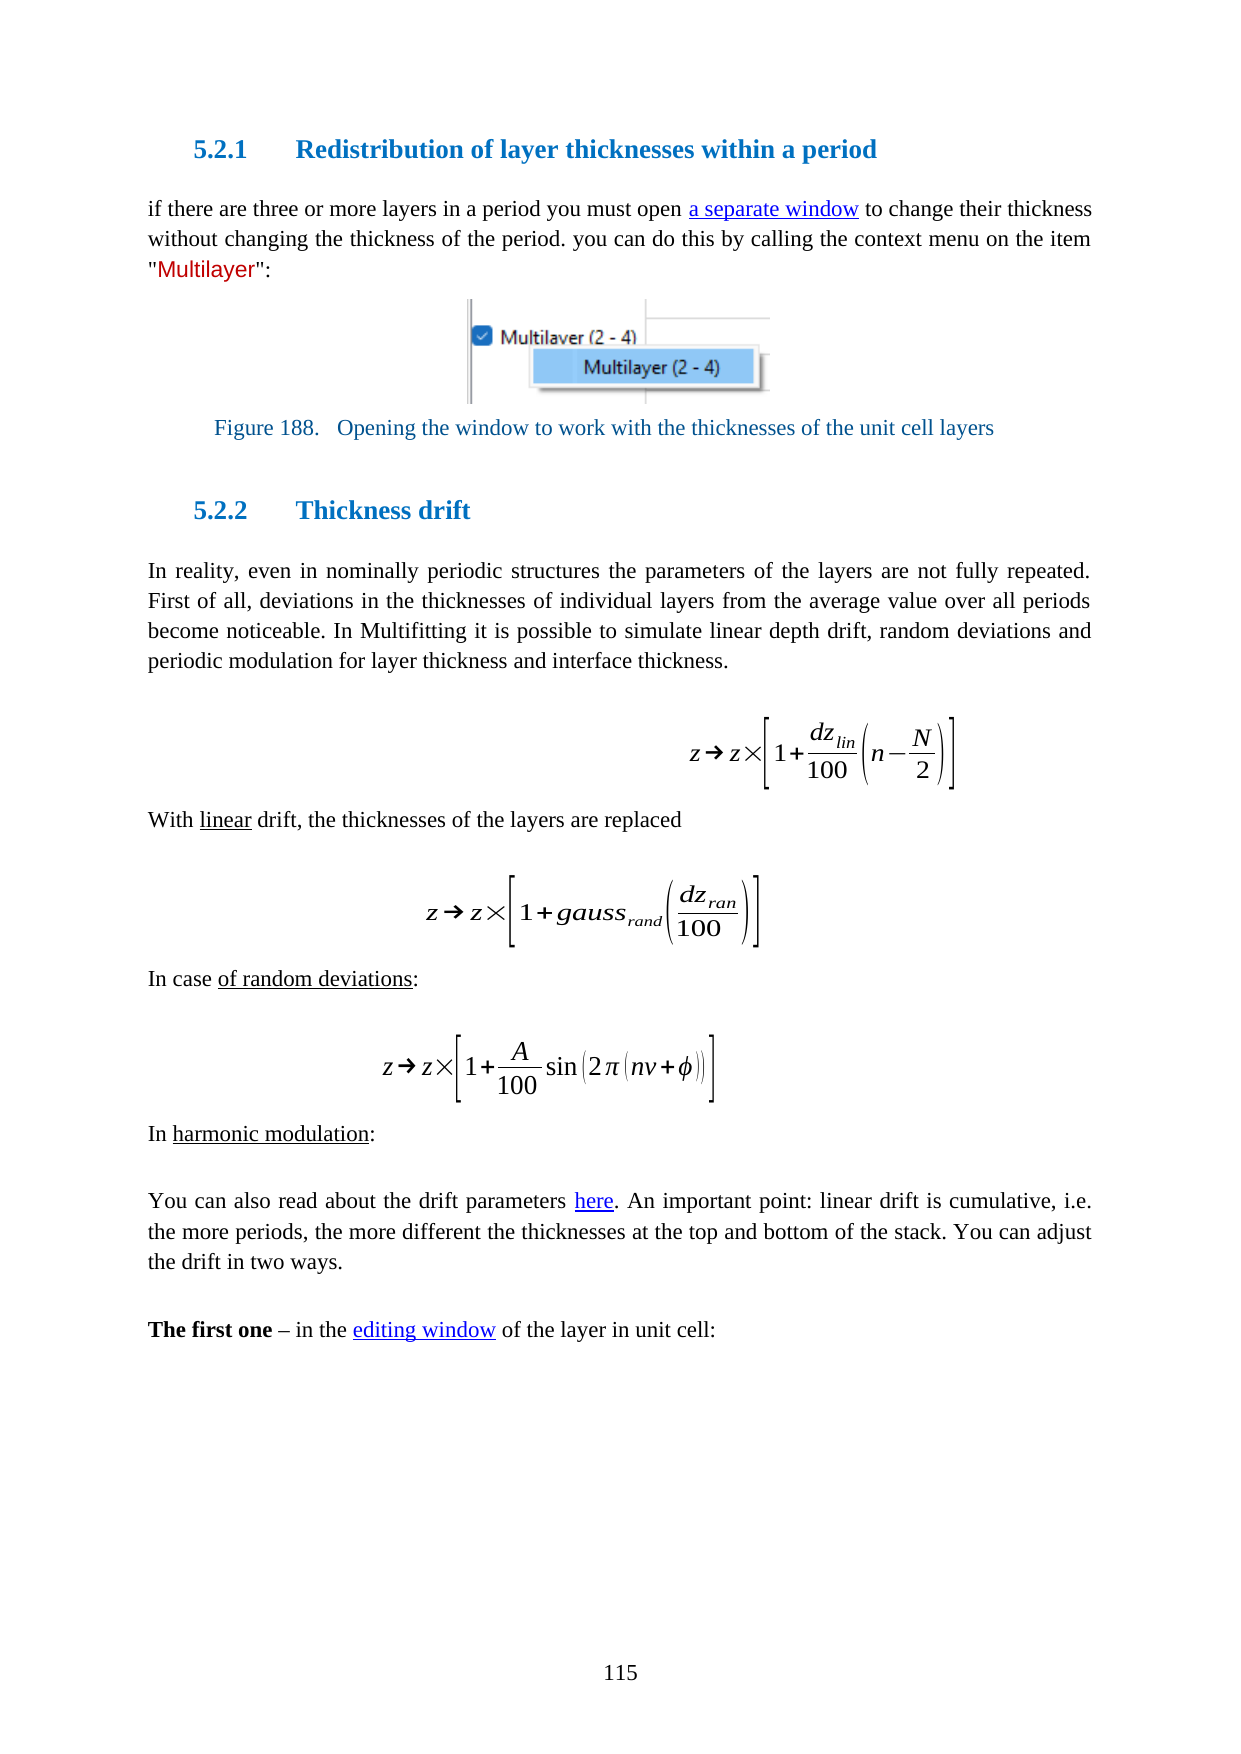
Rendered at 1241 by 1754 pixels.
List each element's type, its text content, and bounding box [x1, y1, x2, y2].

text You can also read about the drift parameters here. An important point: linear drift is cumulative, i.e. the more periods, the more different the thicknesses at the top and bottom of the stack. You can adjust the drift in two ways. [148, 1187, 1093, 1274]
list Opening the window to work with the thicknesses of the unit cell layers [178, 324, 1093, 441]
text With linear drift, the thicknesses of the layers are replaced [148, 715, 1093, 833]
text In case of random deviations: [148, 874, 1093, 992]
picture [467, 299, 770, 404]
text The first one – in the editing window of the layer in unit cell: [148, 1316, 1093, 1342]
text if there are three or more layers in a period you must open a separate window to change their thickness without changing the thickness of the period. you can do this by calling the context menu on the item "Multilayer": [148, 195, 1093, 282]
subtitle Thickness drift [193, 494, 1093, 526]
text In reality, even in nominally periodic structures the parameters of the layers are not fully repeated. First of all, deviations in the thicknesses of individual layers from the average value over all periods become noticeable. In Multifitting it is possible to simulate linear depth drift, random deviations and periodic modulation for layer thickness and interface thickness. [148, 557, 1093, 674]
text In harmonic modulation: [148, 1033, 1093, 1146]
subtitle Redistribution of layer thicknesses within a period [193, 133, 1093, 164]
